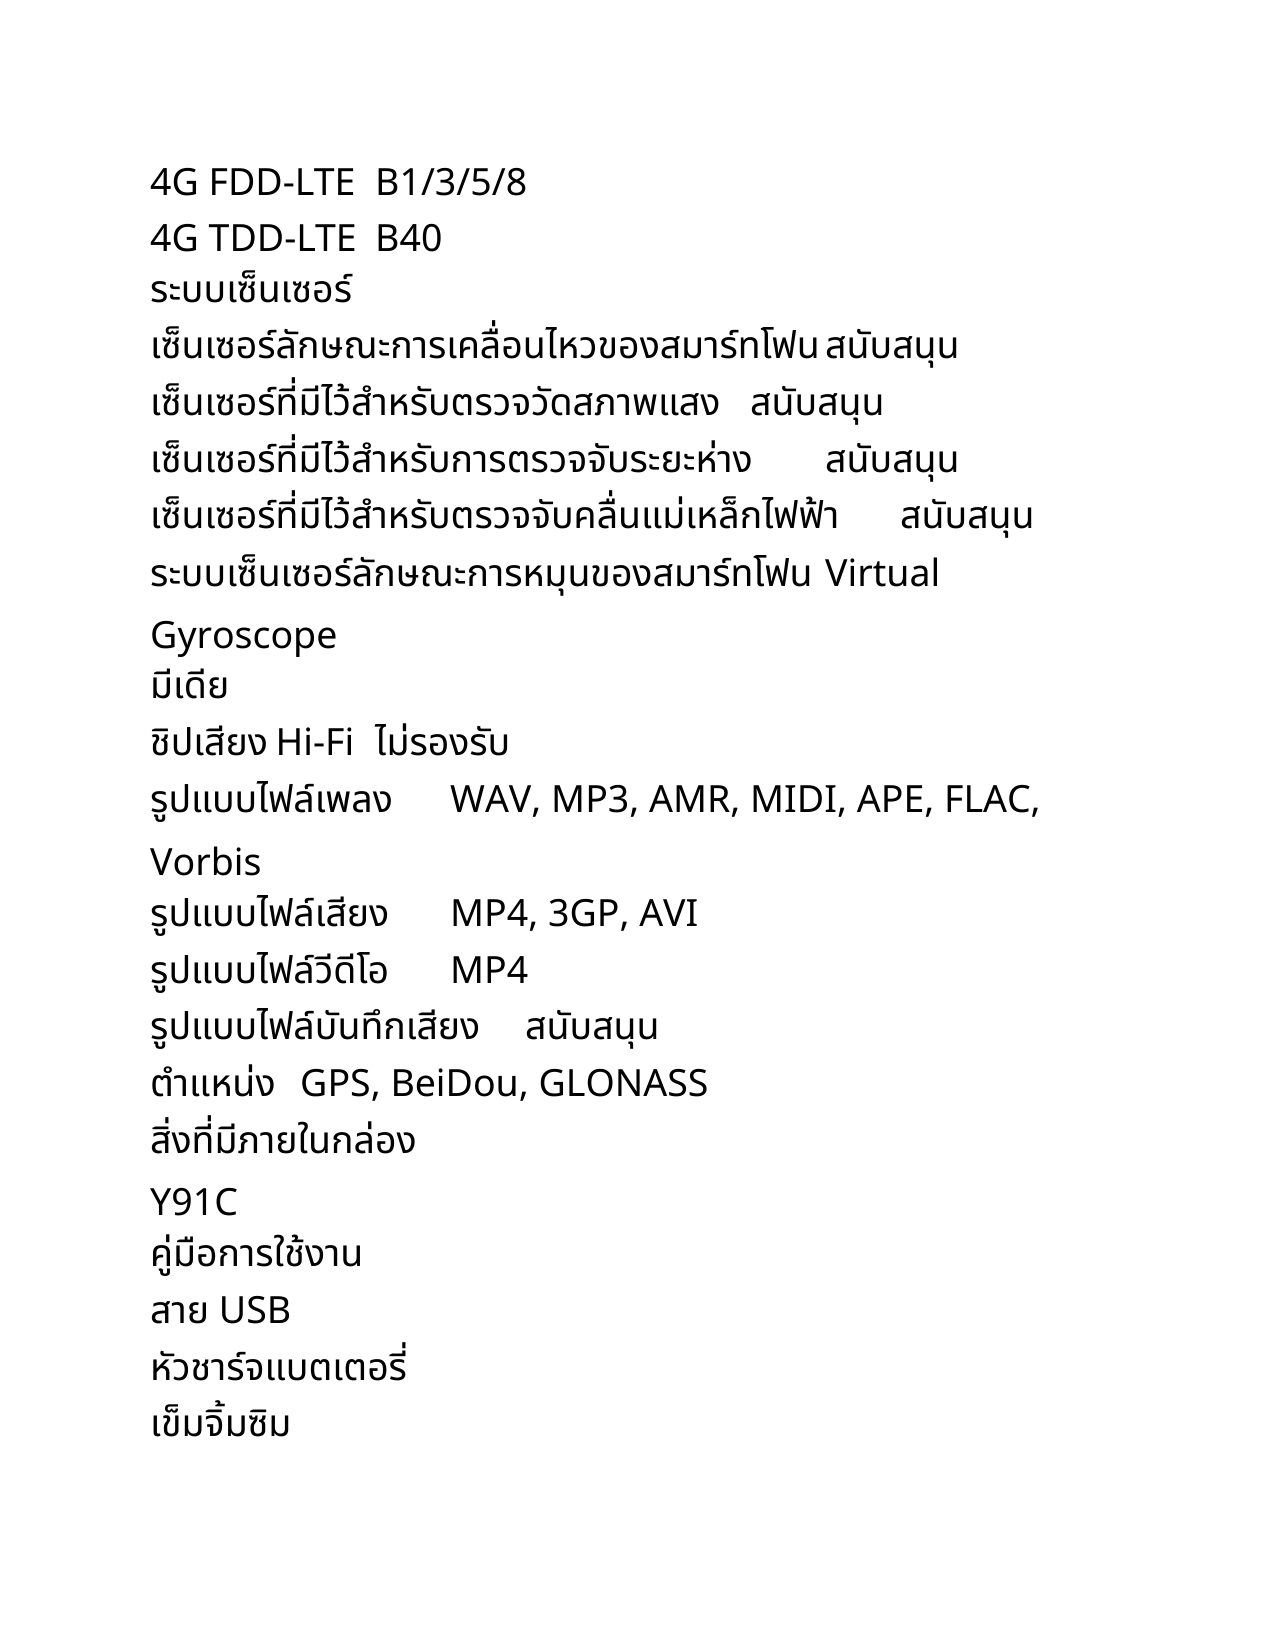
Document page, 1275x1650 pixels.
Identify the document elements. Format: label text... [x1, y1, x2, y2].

text 4G TDD-LTE B40 [150, 206, 1125, 262]
text ชิปเสียงHi-Fi ไม่รองรับ [150, 716, 1125, 773]
text ตำแหน่ง GPS, BeiDou, GLONASS [150, 1057, 1125, 1113]
text รูปแบบไฟล์เพลง WAV, MP3, AMR, MIDI, APE, FLAC, Vorbis [150, 773, 1125, 886]
text มีเดีย [150, 659, 1125, 716]
text เซ็นเซอร์ที่มีไว้สำหรับตรวจวัดสภาพแสง สนับสนุน [150, 376, 1125, 432]
text รูปแบบไฟล์วีดีโอ MP4 [150, 943, 1125, 1000]
text รูปแบบไฟล์เสียง MP4, 3GP, AVI [150, 886, 1125, 943]
text ระบบเซ็นเซอร์ลักษณะการหมุนของสมาร์ทโฟน Virtual Gyroscope [150, 546, 1125, 659]
text เซ็นเซอร์ลักษณะการเคลื่อนไหวของสมาร์ทโฟน สนับสนุน [150, 319, 1125, 376]
text ระบบเซ็นเซอร์ [150, 262, 1125, 319]
text สิ่งที่มีภายในกล่อง [150, 1113, 1125, 1170]
text รูปแบบไฟล์บันทึกเสียง สนับสนุน [150, 1000, 1125, 1057]
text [150, 1170, 1125, 1453]
text เซ็นเซอร์ที่มีไว้สำหรับตรวจจับคลื่นแม่เหล็กไฟฟ้า สนับสนุน [150, 489, 1125, 546]
text เซ็นเซอร์ที่มีไว้สำหรับการตรวจจับระยะห่าง สนับสนุน [150, 432, 1125, 489]
text 4G FDD-LTE B1/3/5/8 [150, 150, 1125, 206]
